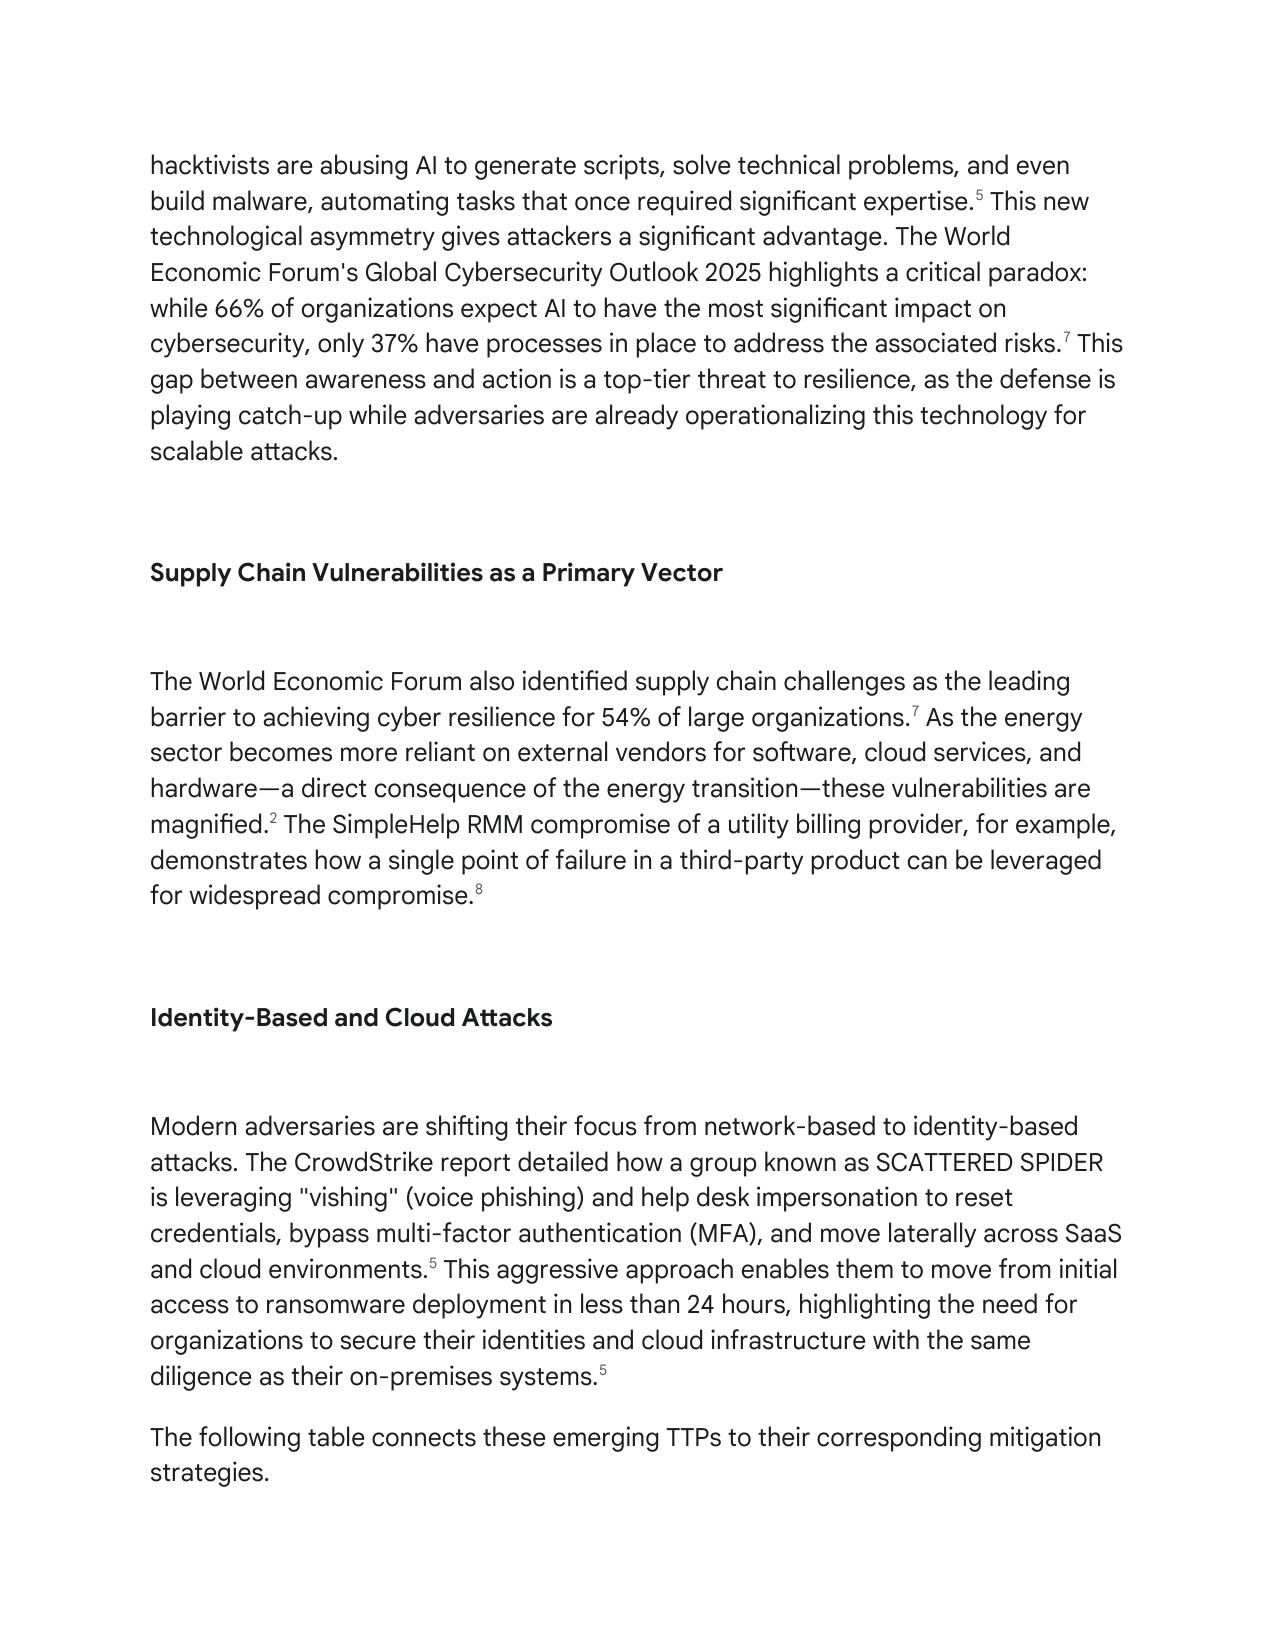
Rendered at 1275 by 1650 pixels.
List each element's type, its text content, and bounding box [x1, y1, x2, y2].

text The World Economic Forum also identified supply chain challenges as the leading barrier to achieving cyber resilience for 54% of large organizations.7 As the energy sector becomes more reliant on external vendors for software, cloud services, and hardware—a direct consequence of the energy transition—these vulnerabilities are magnified.2 The SimpleHelp RMM compromise of a utility billing provider, for example, demonstrates how a single point of failure in a third-party product can be leveraged for widespread compromise.8 [150, 666, 1125, 912]
subtitle Identity-Based and Cloud Attacks [150, 1002, 1125, 1033]
subtitle Supply Chain Vulnerabilities as a Primary Vector [150, 557, 1125, 589]
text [150, 150, 1125, 467]
text The following table connects these emerging TTPs to their corresponding mitigation strategies. [150, 1422, 1125, 1489]
text Modern adversaries are shifting their focus from network-based to identity-based attacks. The CrowdStrike report detailed how a group known as SCATTERED SPIDER is leveraging "vishing" (voice phishing) and help desk impersonation to reset credentials, bypass multi-factor authentication (MFA), and move laterally across SaaS and cloud environments.5 This aggressive approach enables them to move from initial access to ransomware deployment in less than 24 hours, highlighting the need for organizations to secure their identities and cloud infrastructure with the same diligence as their on-premises systems.5 [150, 1111, 1125, 1392]
